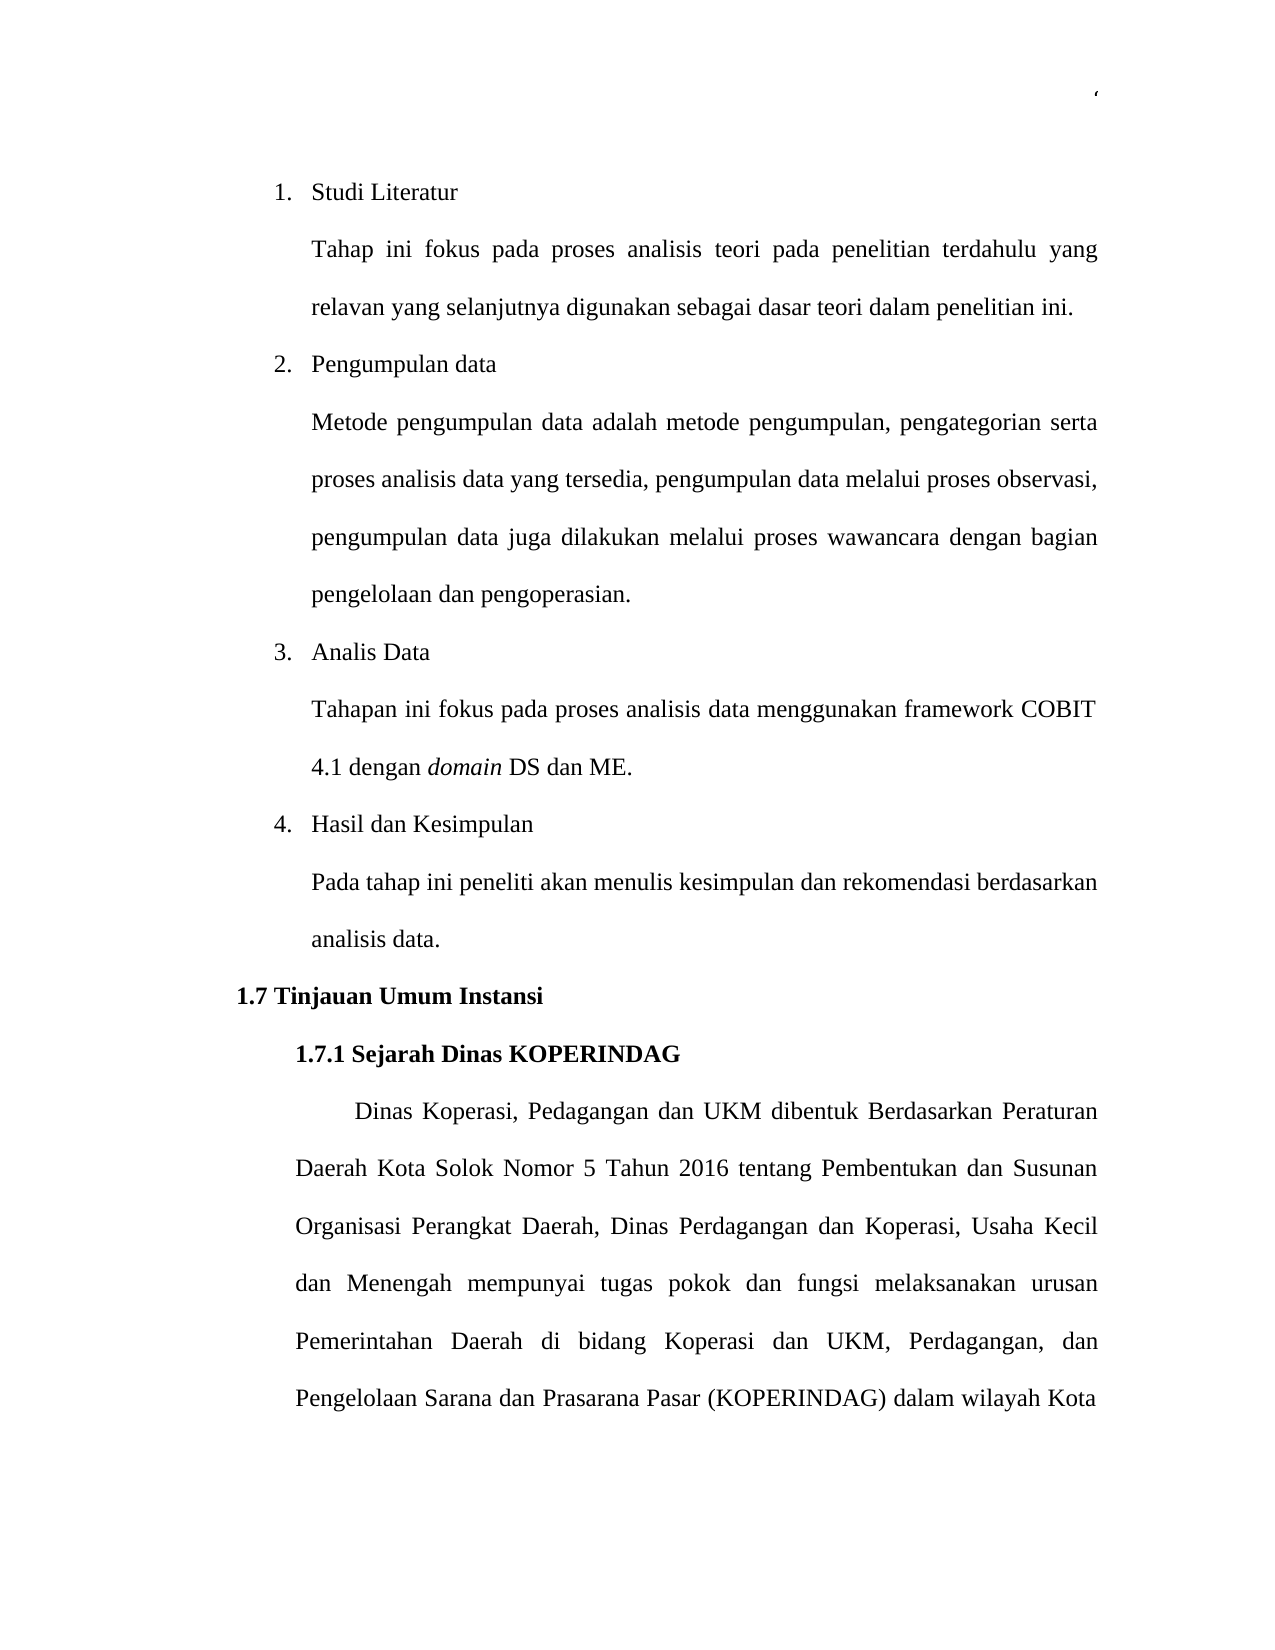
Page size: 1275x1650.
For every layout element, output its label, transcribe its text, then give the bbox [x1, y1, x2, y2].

text Tahapan ini fokus pada proses analisis data menggunakan framework COBIT [311, 694, 1146, 723]
text 4.1 dengan domain DS dan ME. [311, 752, 1146, 780]
text Pada tahap ini peneliti akan menulis kesimpulan dan rekomendasi berdasarkan analisis data. [311, 867, 1098, 952]
subtitle Tinjauan Umum Instansi [236, 981, 1146, 1010]
list Analis Data [274, 637, 1146, 665]
text Dinas Koperasi, Pedagangan dan UKM dibentuk Berdasarkan Peraturan Daerah Kota Solok Nomor 5 Tahun 2016 tentang Pembentukan dan Susunan Organisasi Perangkat Daerah, Dinas Perdagangan dan Koperasi, Usaha Kecil dan Menengah mempunyai tugas pokok dan fungsi melaksanakan urusan Pemerintahan Daerah di bidang Koperasi dan UKM, Perdagangan, dan Pengelolaan Sarana dan Prasarana Pasar (KOPERINDAG) dalam wilayah Kota [295, 1096, 1098, 1412]
list Pengumpulan data [274, 349, 1146, 378]
list Studi Literatur [274, 177, 1146, 205]
text Metode pengumpulan data adalah metode pengumpulan, pengategorian serta proses analisis data yang tersedia, pengumpulan data melalui proses observasi, pengumpulan data juga dilakukan melalui proses wawancara dengan bagian pengelolaan dan pengoperasian. [311, 407, 1098, 608]
subtitle Sejarah Dinas KOPERINDAG [295, 1039, 1146, 1068]
list Hasil dan Kesimpulan [274, 809, 1146, 838]
text Tahap ini fokus pada proses analisis teori pada penelitian terdahulu yang relavan yang selanjutnya digunakan sebagai dasar teori dalam penelitian ini. [311, 234, 1098, 320]
